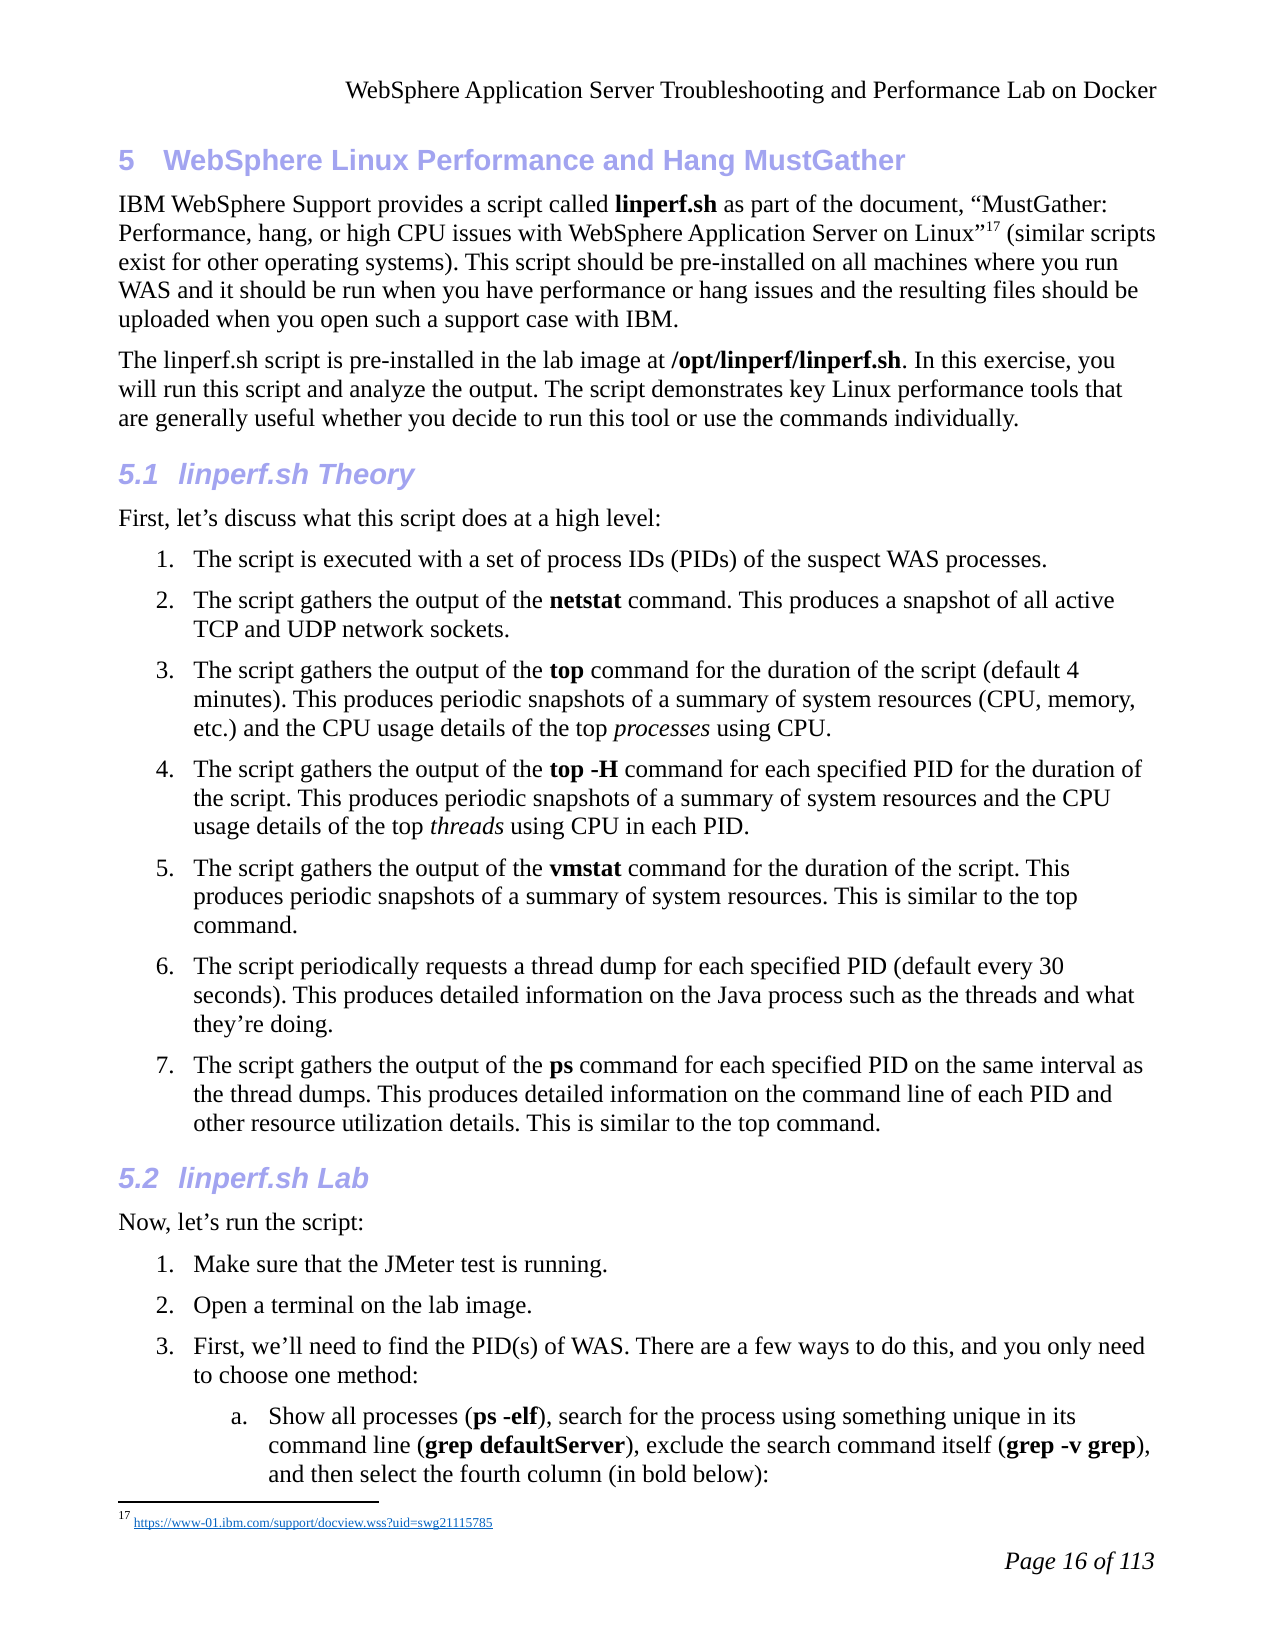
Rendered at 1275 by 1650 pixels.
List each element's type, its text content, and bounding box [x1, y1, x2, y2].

subtitle linperf.sh Lab [118, 1161, 1157, 1195]
list Show all processes (ps -elf), search for the process using something unique in its command line (grep defaultServer), exclude the search command itself (grep -v grep), and then select the fourth column (in bold below): [231, 1401, 1157, 1487]
text The linperf.sh script is pre-installed in the lab image at /opt/linperf/linperf.sh. In this exercise, you will run this script and analyze the output. The script demonstrates key Linux performance tools that are generally useful whether you decide to run this tool or use the commands individually. [118, 345, 1157, 432]
list The script gathers the output of the ps command for each specified PID on the same interval as the thread dumps. This produces detailed information on the command line of each PID and other resource utilization details. This is similar to the top command. [156, 1050, 1157, 1136]
text First, let’s discuss what this script does at a high level: [118, 503, 1157, 531]
list The script is executed with a set of process IDs (PIDs) of the suspect WAS processes. [156, 544, 1157, 573]
subtitle linperf.sh Theory [118, 457, 1157, 490]
list Open a terminal on the lab image. [156, 1290, 1157, 1319]
list The script gathers the output of the top -H command for each specified PID for the duration of the script. This produces periodic snapshots of a summary of system resources and the CPU usage details of the top threads using CPU in each PID. [156, 754, 1157, 840]
list The script gathers the output of the vmstat command for the duration of the script. This produces periodic snapshots of a summary of system resources. This is similar to the top command. [156, 853, 1157, 939]
list The script periodically requests a thread dump for each specified PID (default every 30 seconds). This produces detailed information on the Java process such as the threads and what they’re doing. [156, 951, 1157, 1038]
list First, we’ll need to find the PID(s) of WAS. There are a few ways to do this, and you only need to choose one method: [156, 1331, 1157, 1389]
text Now, let’s run the script: [118, 1207, 1157, 1236]
subtitle WebSphere Linux Performance and Hang MustGather [118, 143, 1157, 177]
list The script gathers the output of the netstat command. This produces a snapshot of all active TCP and UDP network sockets. [156, 585, 1157, 643]
text IBM WebSphere Support provides a script called linperf.sh as part of the document, “MustGather: Performance, hang, or high CPU issues with WebSphere Application Server on Linux” (similar scripts exist for other operating systems). This script should be pre-installed on all machines where you run WAS and it should be run when you have performance or hang issues and the resulting files should be uploaded when you open such a support case with IBM. [118, 189, 1157, 333]
list Make sure that the JMeter test is running. [156, 1249, 1157, 1277]
list The script gathers the output of the top command for the duration of the script (default 4 minutes). This produces periodic snapshots of a summary of system resources (CPU, memory, etc.) and the CPU usage details of the top processes using CPU. [156, 655, 1157, 741]
